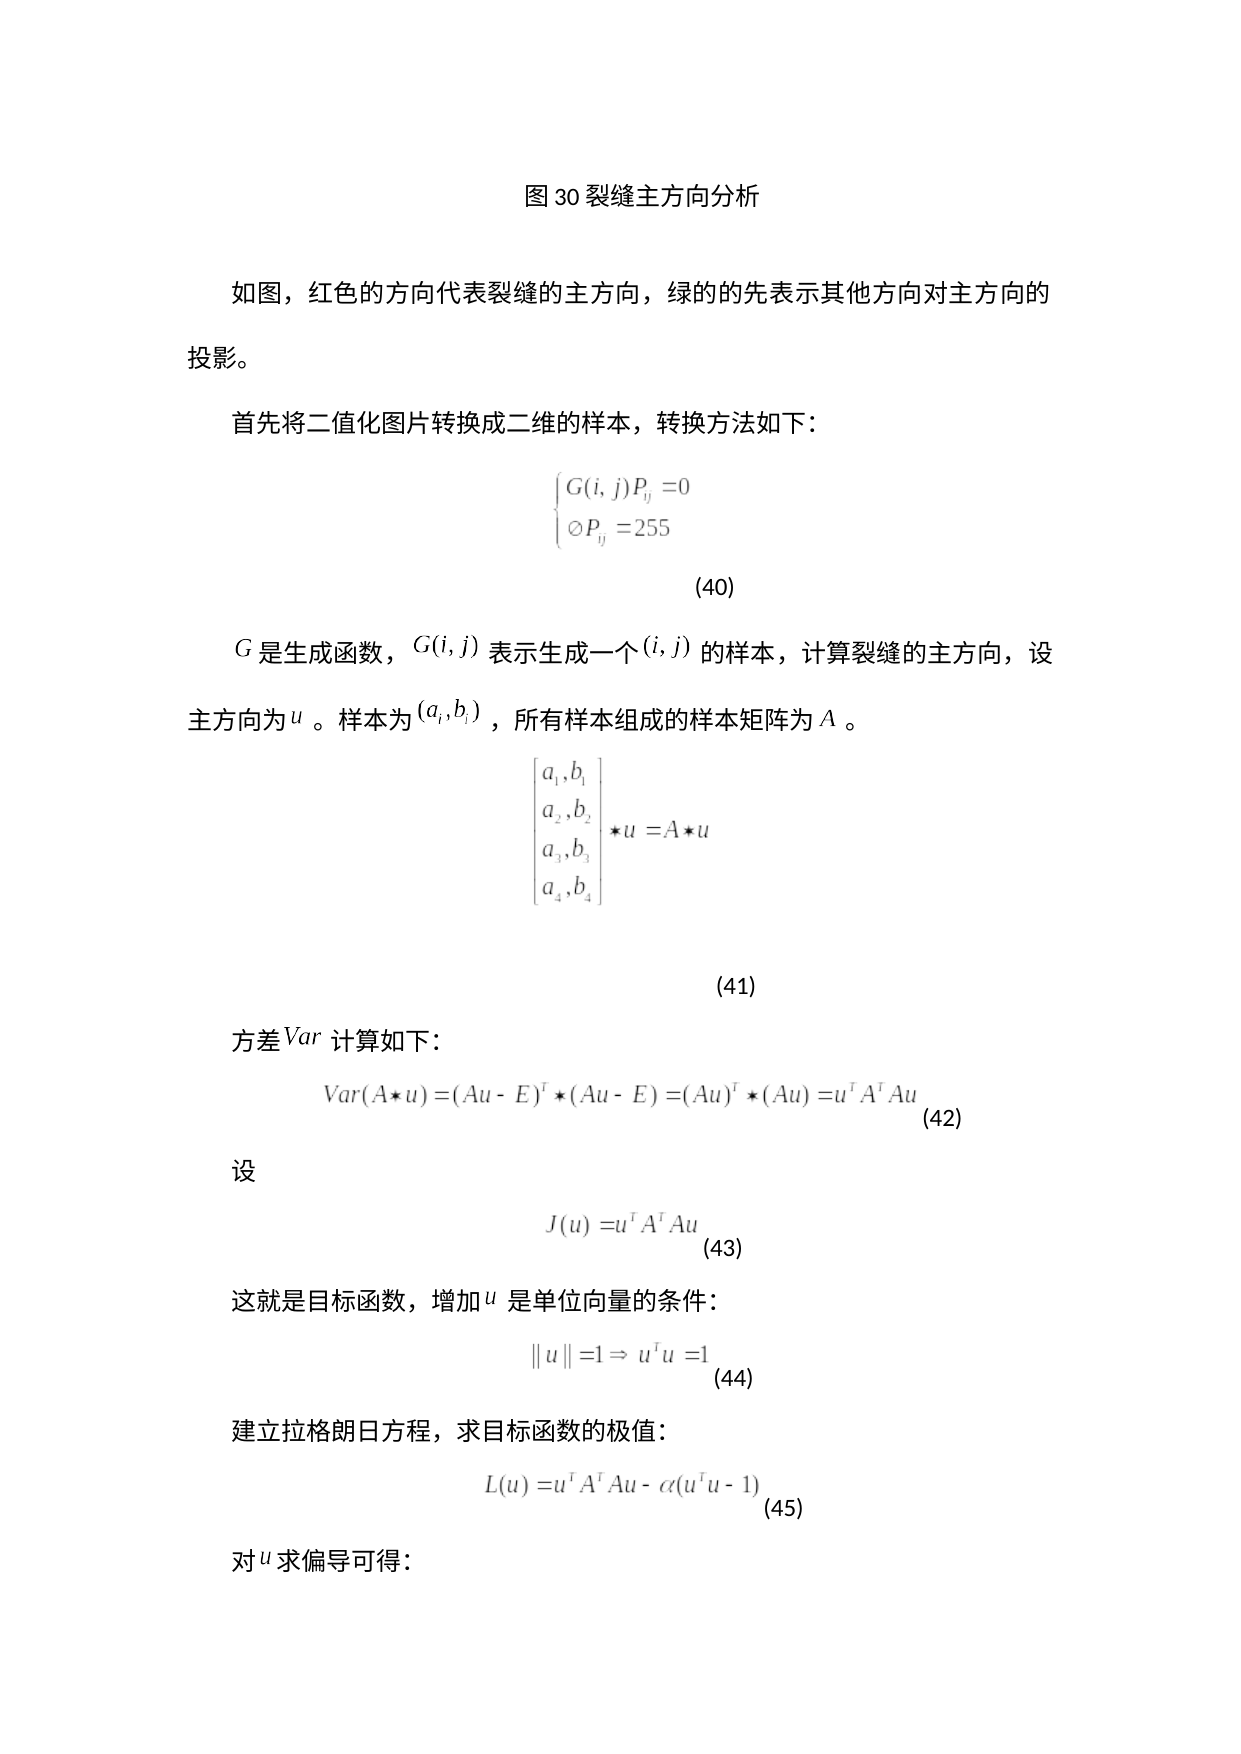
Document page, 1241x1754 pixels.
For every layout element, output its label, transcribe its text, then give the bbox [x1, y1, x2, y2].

text (43) [187, 1202, 1053, 1267]
text 是生成函数， 表示生成一个 的样本，计算裂缝的主方向，设主方向为 。样本为 ，所有样本组成的样本矩阵为 。 [187, 617, 1053, 747]
text (42) [187, 1072, 1053, 1137]
text (45) [187, 1462, 1053, 1527]
text 这就是目标函数，增加 是单位向量的条件： [187, 1267, 1053, 1332]
text 对求偏导可得： [187, 1527, 1053, 1592]
text (44) [187, 1332, 1053, 1397]
text 建立拉格朗日方程，求目标函数的极值： [187, 1397, 1053, 1462]
text 如图，红色的方向代表裂缝的主方向，绿的的先表示其他方向对主方向的投影。 [187, 259, 1053, 389]
text 设 [187, 1137, 1053, 1202]
text (40) [187, 454, 1053, 617]
text 首先将二值化图片转换成二维的样本，转换方法如下： [187, 389, 1053, 454]
text (41) [187, 747, 1053, 1007]
text 方差 计算如下： [187, 1007, 1053, 1072]
text 图30 裂缝主方向分析 [187, 162, 1053, 227]
